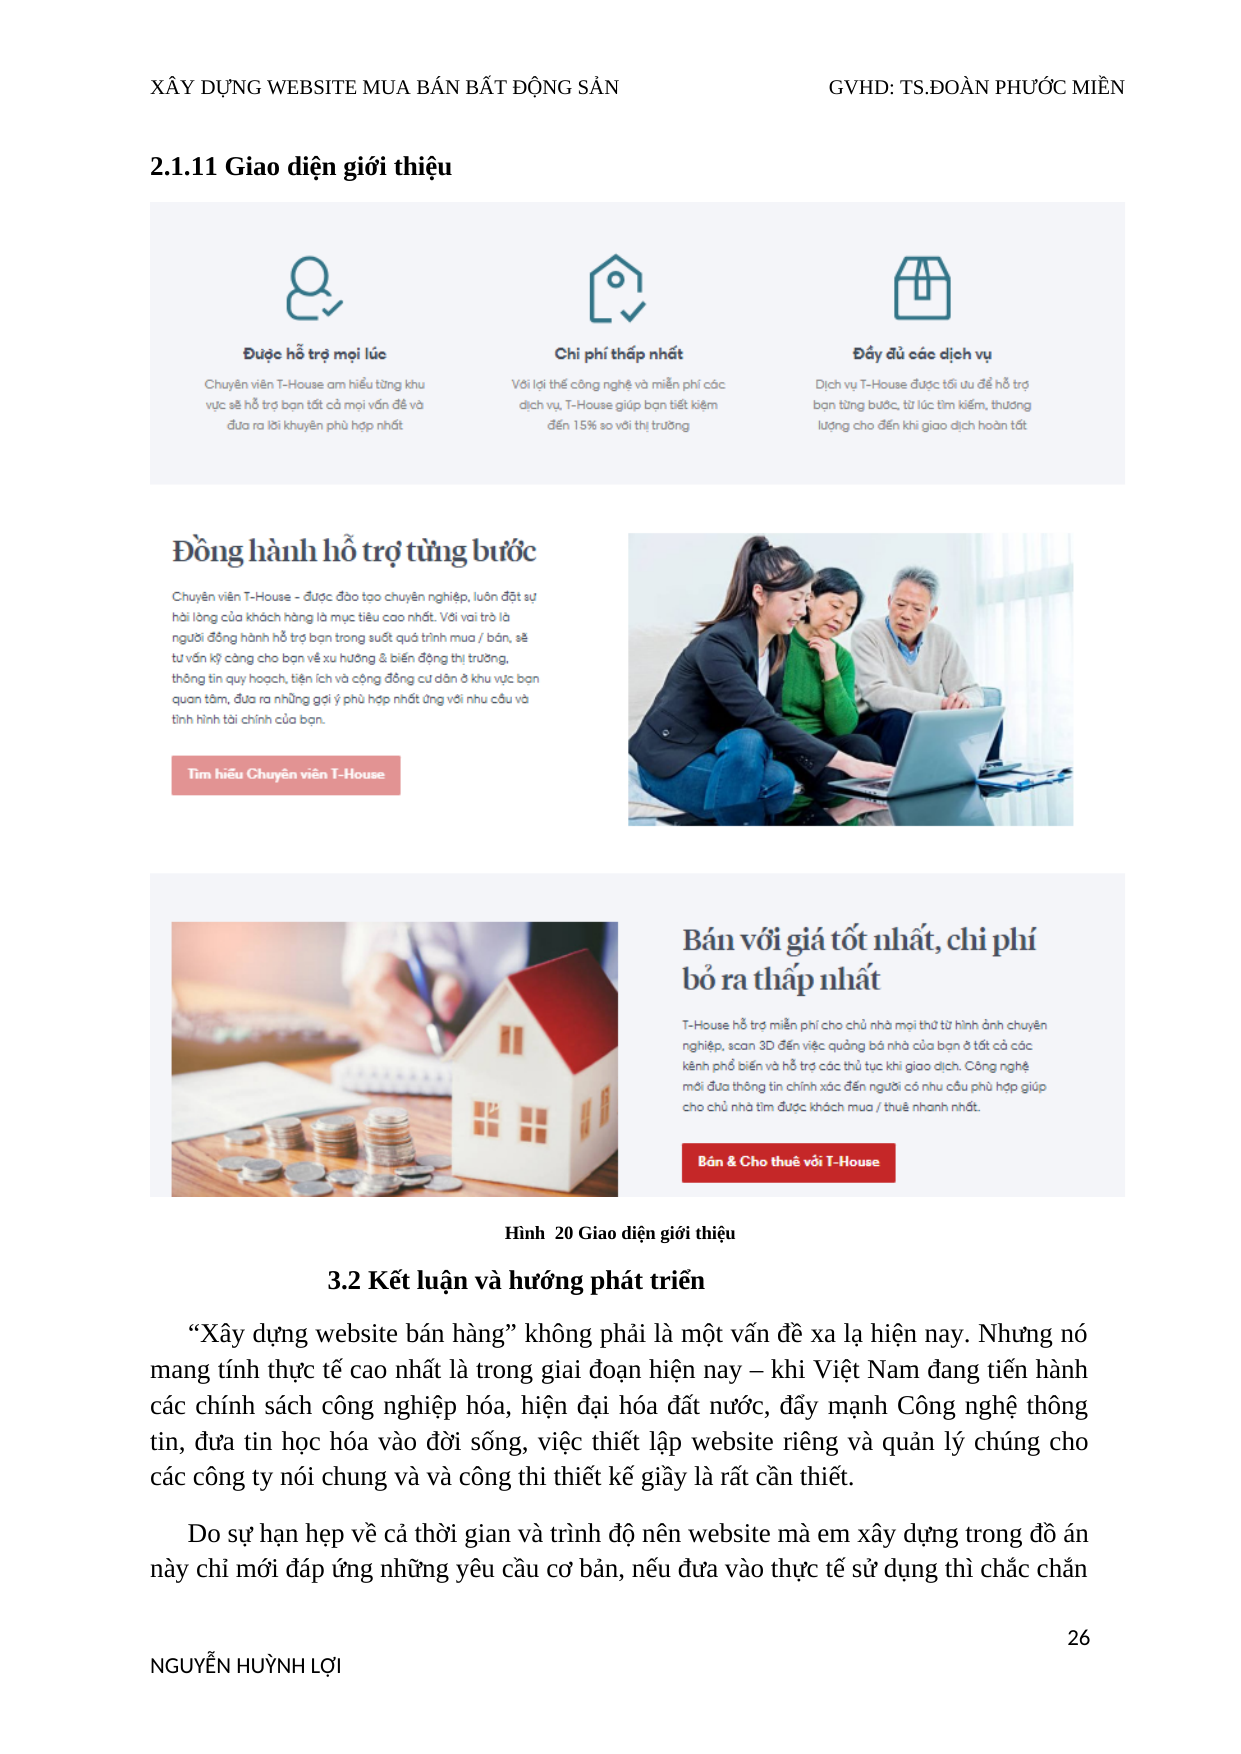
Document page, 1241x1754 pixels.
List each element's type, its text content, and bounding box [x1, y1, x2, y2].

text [150, 1517, 1090, 1584]
text “Xây dựng website bán hàng” không phải là một vấn đề xa lạ hiện nay. Nhưng nó mang tính thực tế cao nhất là trong giai đoạn hiện nay – khi Việt Nam đang tiến hành các chính sách công nghiệp hóa, hiện đại hóa đất nước, đẩy mạnh Công nghệ thông tin, đưa tin học hóa vào đời sống, việc thiết lập website riêng và quản lý chúng cho các công ty nói chung và và công thi thiết kế giầy là rất cần thiết. [150, 1317, 1090, 1491]
subtitle 2.1.11 Giao diện giới thiệu [150, 150, 1090, 181]
text Hình 20 Giao diện giới thiệu [150, 1222, 1090, 1244]
subtitle 3.2 Kết luận và hướng phát triển [327, 1264, 1090, 1296]
picture [150, 202, 1125, 1197]
